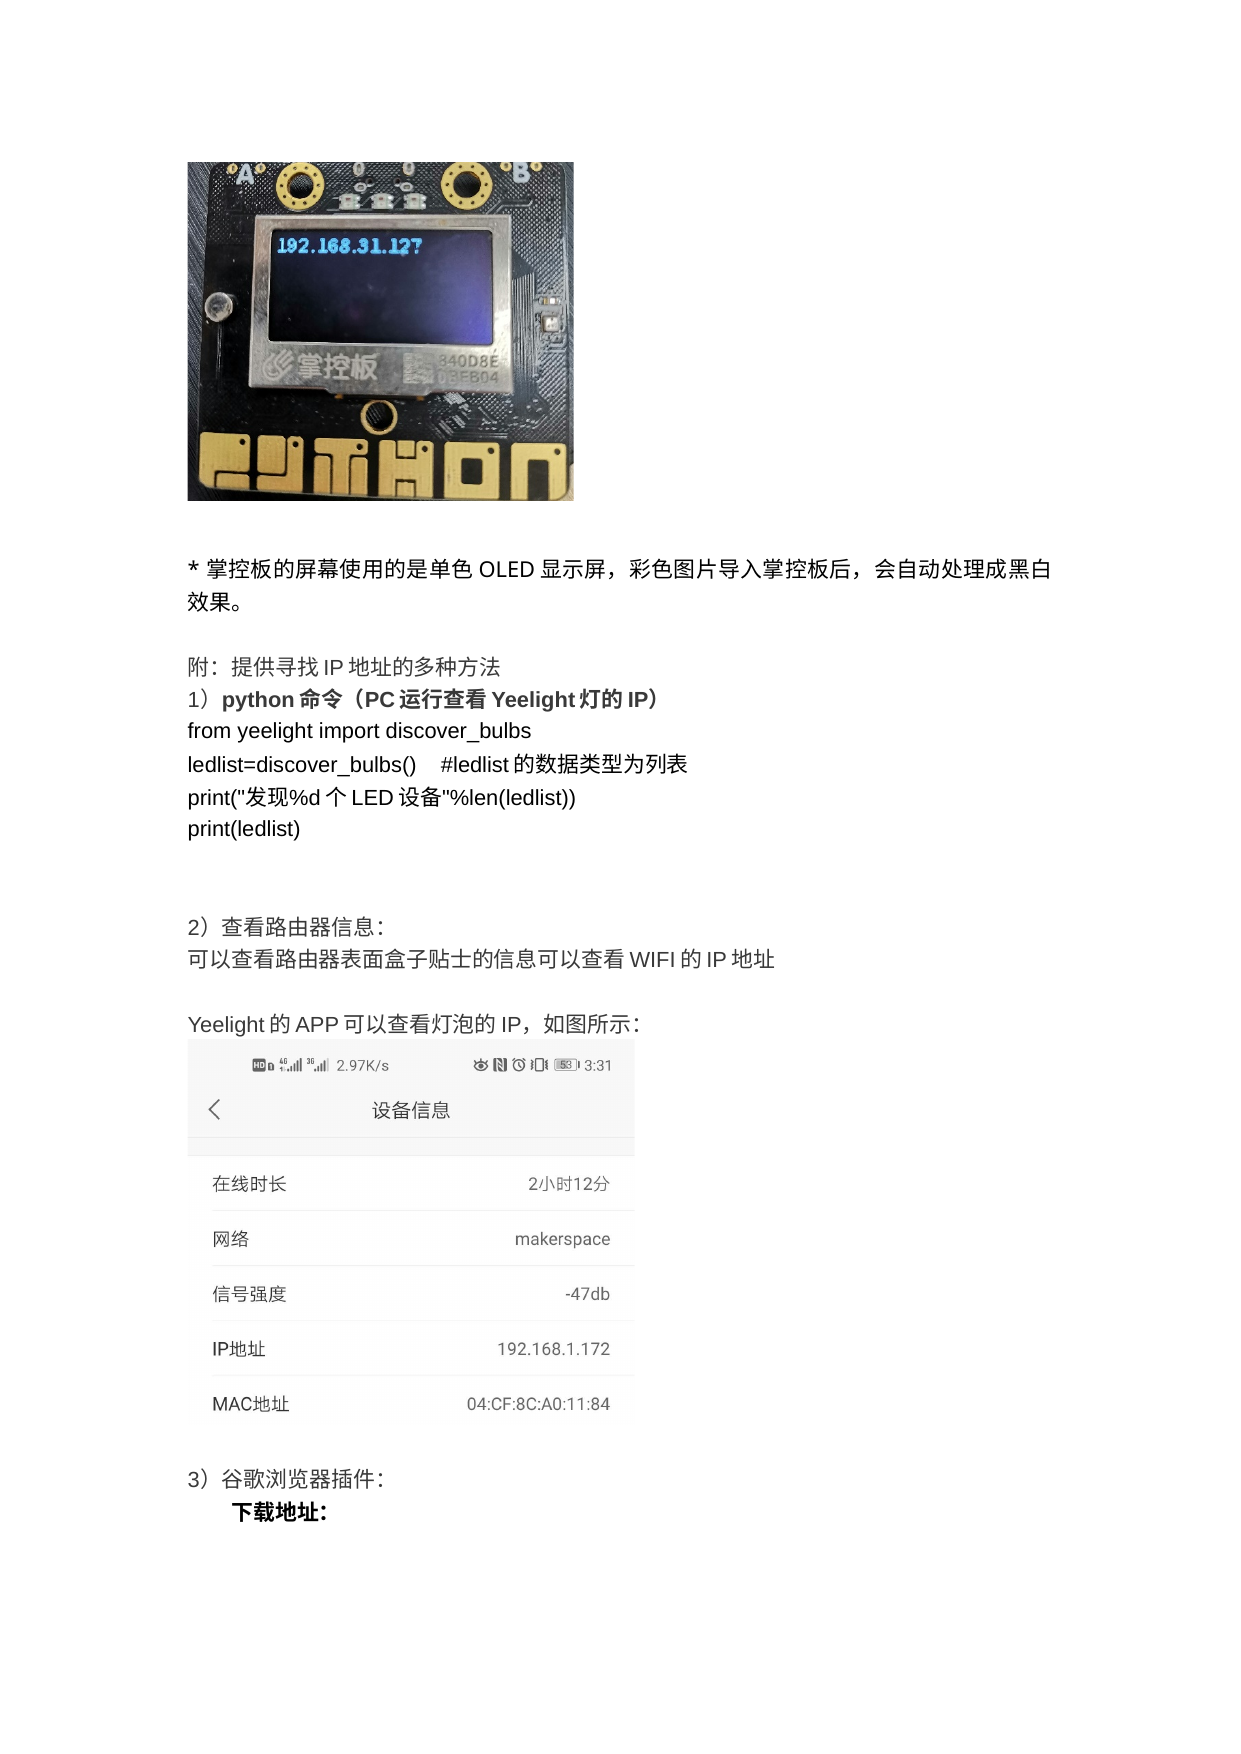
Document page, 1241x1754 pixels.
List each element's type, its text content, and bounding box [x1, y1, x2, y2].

text 下载地址： [187, 1494, 1053, 1527]
picture [187, 1039, 635, 1425]
text 3）谷歌浏览器插件： [187, 1462, 1053, 1494]
text ledlist=discover_bulbs() #ledlist的数据类型为列表 [187, 747, 1053, 779]
text print(ledlist) [187, 812, 1053, 844]
picture [187, 162, 574, 501]
text 可以查看路由器表面盒子贴士的信息可以查看WIFI的IP地址 [187, 942, 1053, 974]
text print("发现%d个LED设备"%len(ledlist)) [187, 779, 1053, 812]
text 2）查看路由器信息： [187, 909, 1053, 942]
text 1）python命令（PC运行查看Yeelight灯的IP） [187, 682, 1053, 714]
text * 掌控板的屏幕使用的是单色OLED显示屏，彩色图片导入掌控板后，会自动处理成黑白效果。 附：提供寻找IP地址的多种方法 [187, 519, 1053, 682]
text from yeelight import discover_bulbs [187, 714, 1053, 747]
text Yeelight的APP可以查看灯泡的IP，如图所示： [187, 1007, 1053, 1039]
